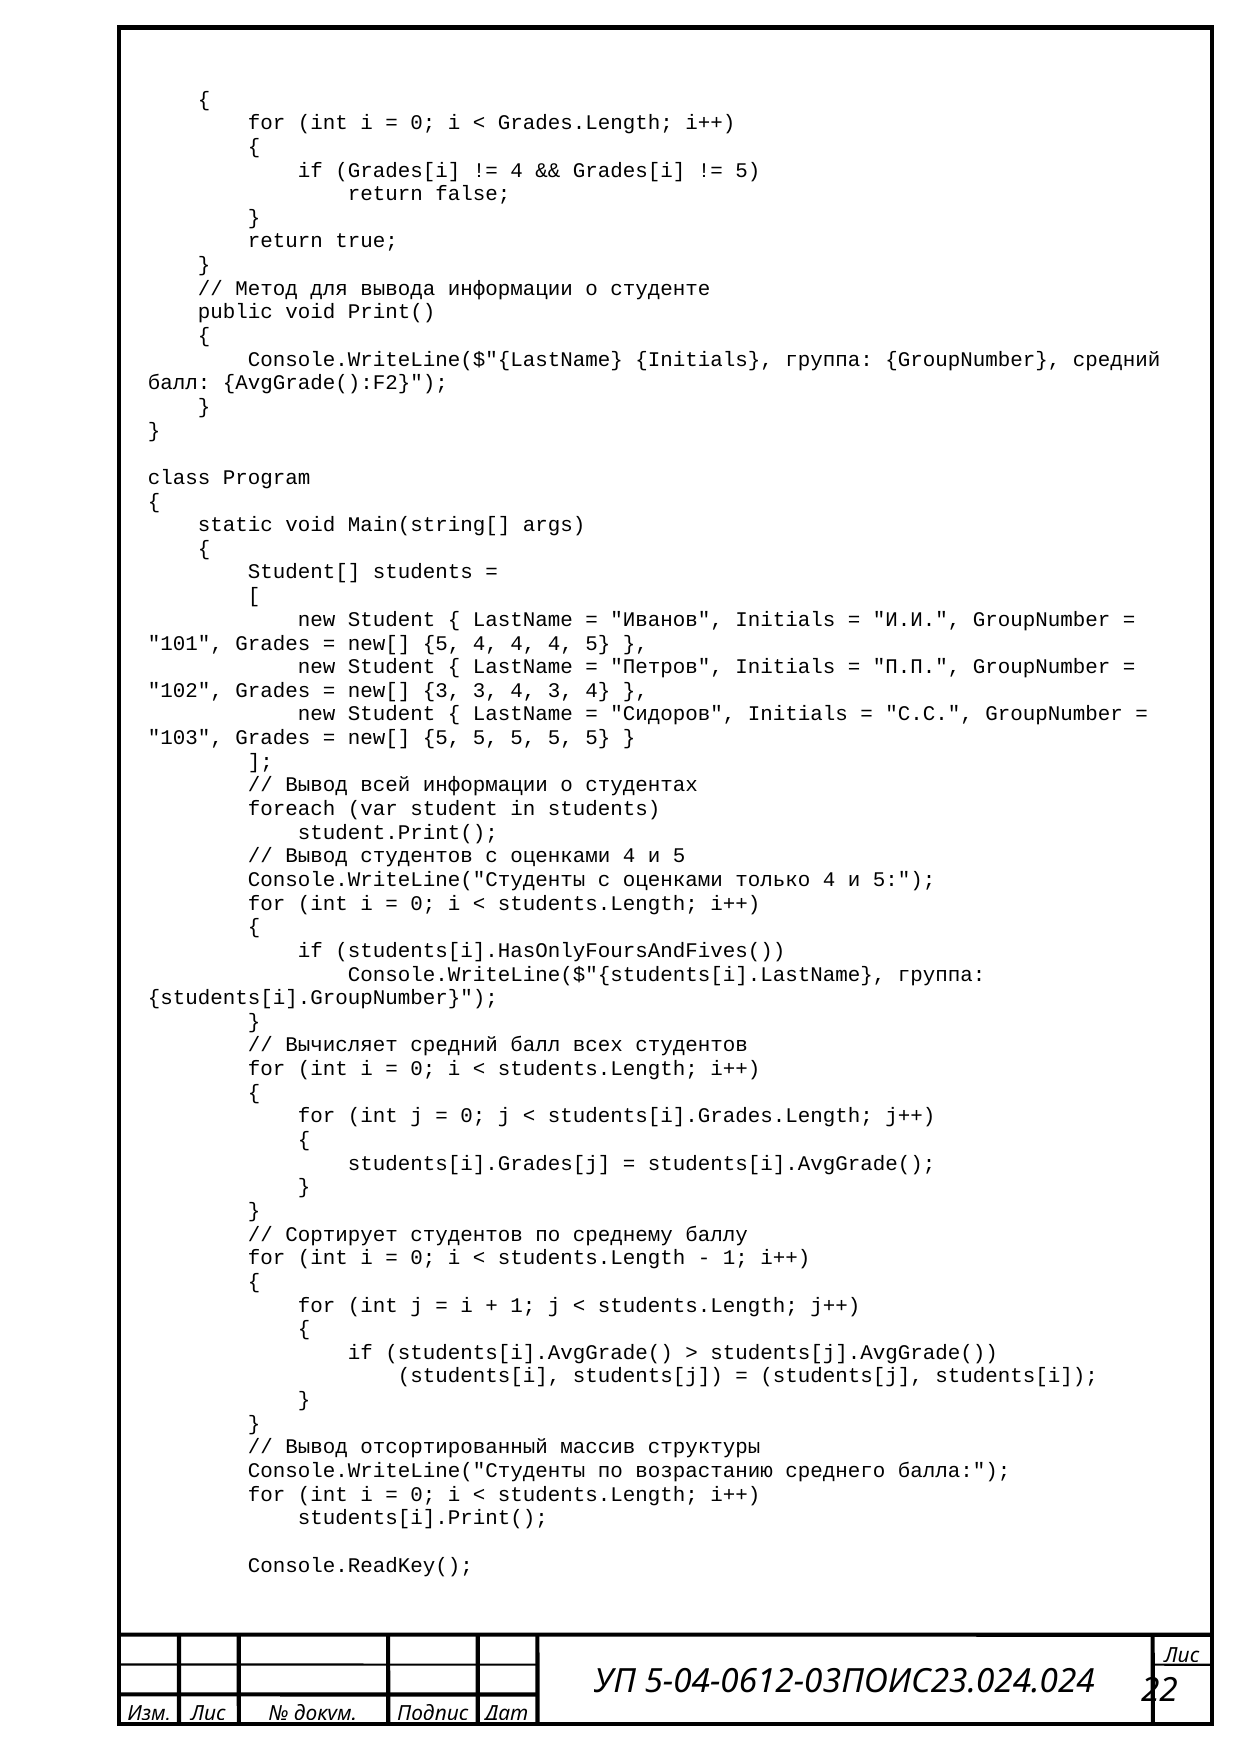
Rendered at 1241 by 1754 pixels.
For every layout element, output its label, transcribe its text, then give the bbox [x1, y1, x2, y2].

text // Сортирует студентов по среднему баллу [148, 1224, 1181, 1247]
text // Вывод всей информации о студентах [148, 774, 1181, 798]
text { [148, 538, 1181, 562]
text } [148, 1176, 1181, 1200]
text for (int j = 0; j < students[i].Grades.Length; j++) [148, 1105, 1181, 1129]
text Console.WriteLine("Студенты по возрастанию среднего балла:"); [148, 1460, 1181, 1484]
text foreach (var student in students) [148, 798, 1181, 822]
text new Student { LastName = "Иванов", Initials = "И.И.", GroupNumber = "101", Grades = new[] {5, 4, 4, 4, 5} }, [148, 609, 1181, 656]
text if (students[i].HasOnlyFoursAndFives()) [148, 940, 1181, 963]
text students[i].Grades[j] = students[i].AvgGrade(); [148, 1153, 1181, 1176]
text for (int i = 0; i < students.Length - 1; i++) [148, 1247, 1181, 1271]
text public void Print() [148, 301, 1181, 325]
text Student[] students = [148, 562, 1181, 585]
text { [148, 136, 1181, 159]
text { [148, 1318, 1181, 1342]
text Console.WriteLine("Студенты с оценками только 4 и 5:"); [148, 869, 1181, 893]
text [ [148, 585, 1181, 609]
text // Вывод студентов с оценками 4 и 5 [148, 845, 1181, 869]
text } [148, 420, 1181, 443]
text if (students[i].AvgGrade() > students[j].AvgGrade()) [148, 1342, 1181, 1366]
text students[i].Print(); [148, 1507, 1181, 1531]
text } [148, 1413, 1181, 1436]
text student.Print(); [148, 822, 1181, 845]
text ]; [148, 751, 1181, 774]
text { [148, 1082, 1181, 1105]
text Console.WriteLine($"{LastName} {Initials}, группа: {GroupNumber}, средний балл: {AvgGrade():F2}"); [148, 349, 1181, 396]
text } [148, 1389, 1181, 1413]
text for (int i = 0; i < Grades.Length; i++) [148, 112, 1181, 136]
text new Student { LastName = "Сидоров", Initials = "С.С.", GroupNumber = "103", Grades = new[] {5, 5, 5, 5, 5} } [148, 703, 1181, 751]
text for (int i = 0; i < students.Length; i++) [148, 1484, 1181, 1507]
text (students[i], students[j]) = (students[j], students[i]); [148, 1366, 1181, 1389]
text static void Main(string[] args) [148, 514, 1181, 538]
text for (int i = 0; i < students.Length; i++) [148, 1058, 1181, 1082]
text Console.ReadKey(); [148, 1555, 1181, 1578]
text { [148, 491, 1181, 514]
text // Метод для вывода информации о студенте [148, 278, 1181, 301]
text } [148, 1011, 1181, 1034]
text { [148, 1271, 1181, 1294]
text class Program [148, 467, 1181, 491]
text if (Grades[i] != 4 && Grades[i] != 5) [148, 159, 1181, 183]
text for (int i = 0; i < students.Length; i++) [148, 893, 1181, 916]
text // Вычисляет средний балл всех студентов [148, 1034, 1181, 1058]
text { [148, 1129, 1181, 1153]
text } [148, 396, 1181, 420]
text new Student { LastName = "Петров", Initials = "П.П.", GroupNumber = "102", Grades = new[] {3, 3, 4, 3, 4} }, [148, 656, 1181, 703]
text Console.WriteLine($"{students[i].LastName}, группа: {students[i].GroupNumber}"); [148, 963, 1181, 1011]
text } [148, 1200, 1181, 1224]
text for (int j = i + 1; j < students.Length; j++) [148, 1294, 1181, 1318]
text { [148, 916, 1181, 940]
text // Вывод отсортированный массив структуры [148, 1436, 1181, 1460]
text return false; [148, 183, 1181, 207]
text { [148, 89, 1181, 112]
text } [148, 254, 1181, 278]
text return true; [148, 231, 1181, 254]
text } [148, 207, 1181, 231]
text { [148, 325, 1181, 349]
